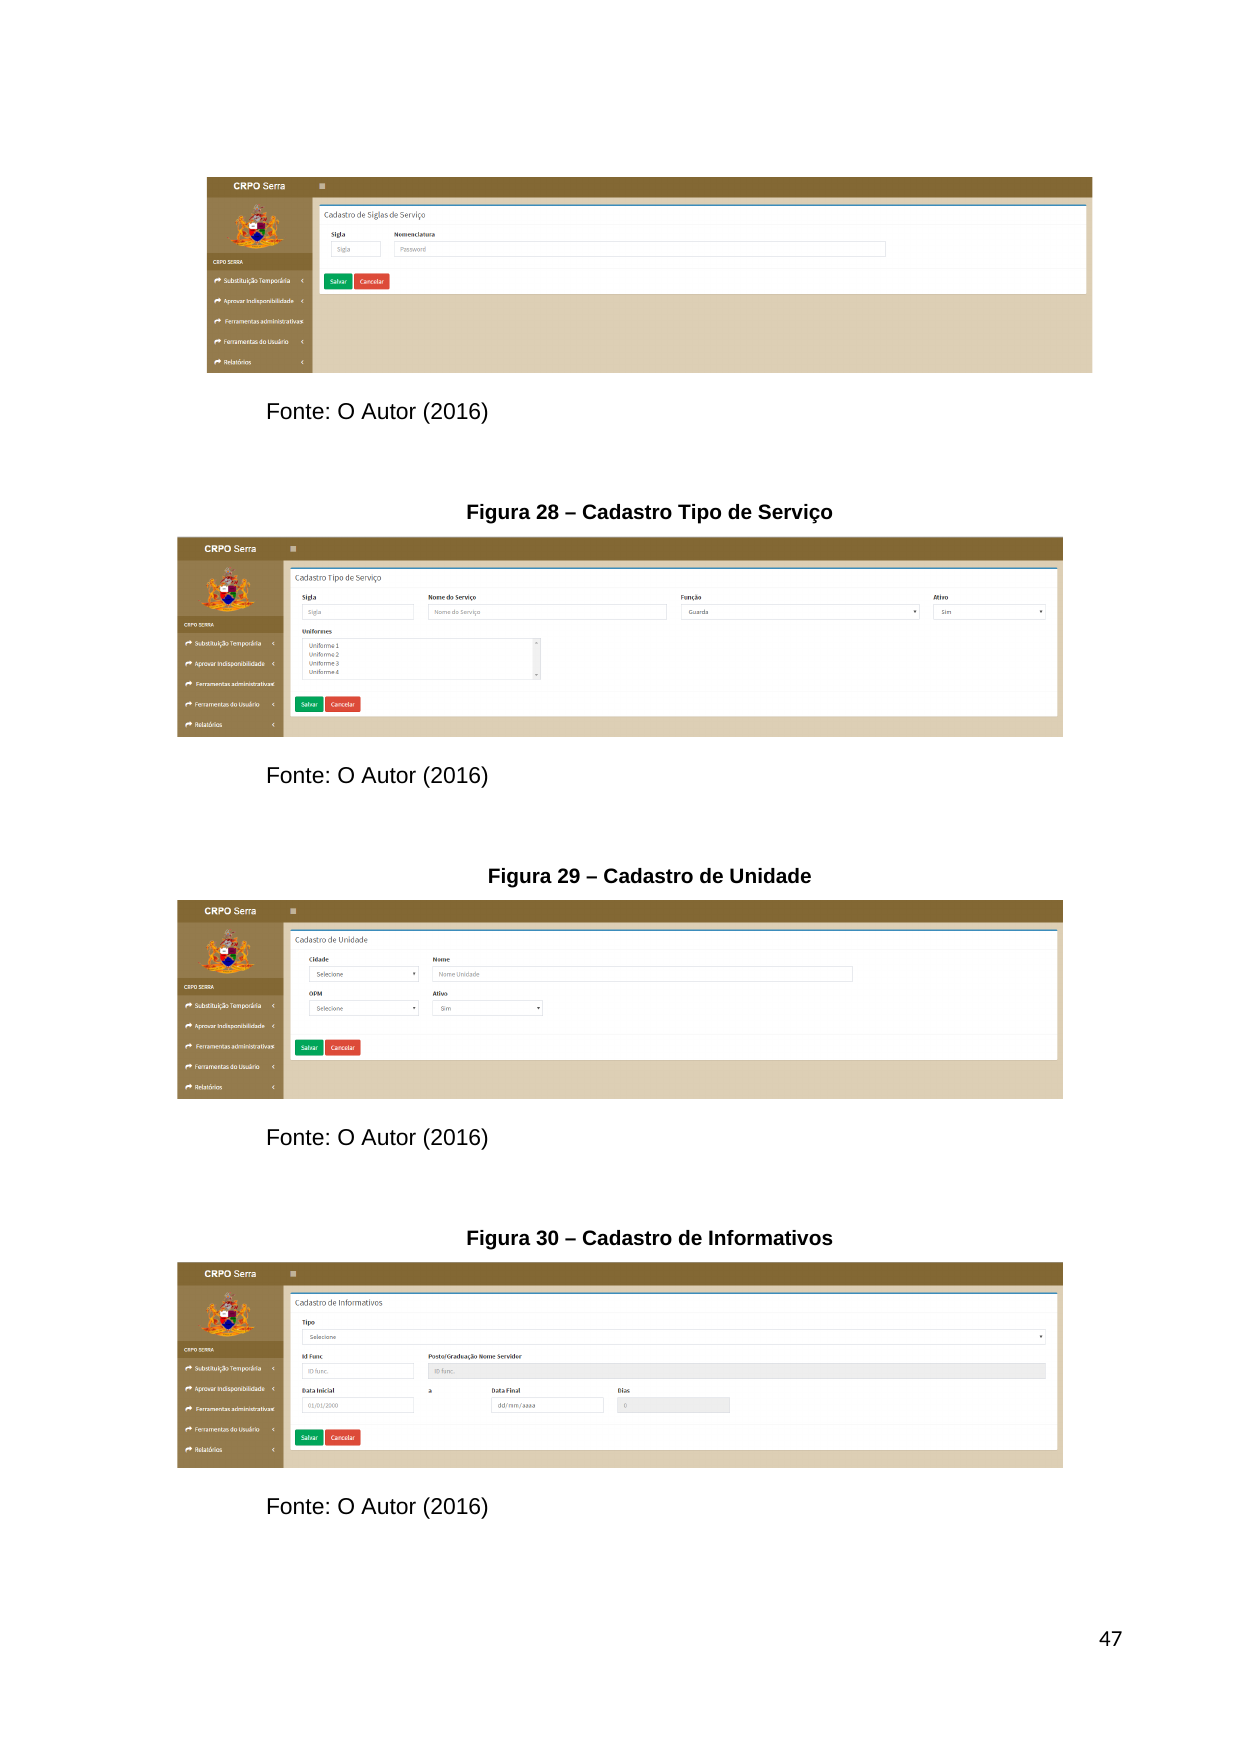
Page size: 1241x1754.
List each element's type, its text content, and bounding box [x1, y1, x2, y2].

picture [177, 900, 1063, 1099]
text Fonte: O Autor (2016) [177, 1493, 1122, 1519]
text Fonte: O Autor (2016) [177, 762, 1122, 788]
text Figura 28 – Cadastro Tipo de Serviço [177, 500, 1122, 524]
picture [177, 536, 1063, 737]
text Figura 29 – Cadastro de Unidade [177, 864, 1122, 888]
picture [177, 1262, 1063, 1468]
text Fonte: O Autor (2016) [177, 1124, 1122, 1150]
picture [206, 177, 1093, 373]
text Figura 30 – Cadastro de Informativos [177, 1226, 1122, 1250]
text Fonte: O Autor (2016) [177, 398, 1122, 424]
